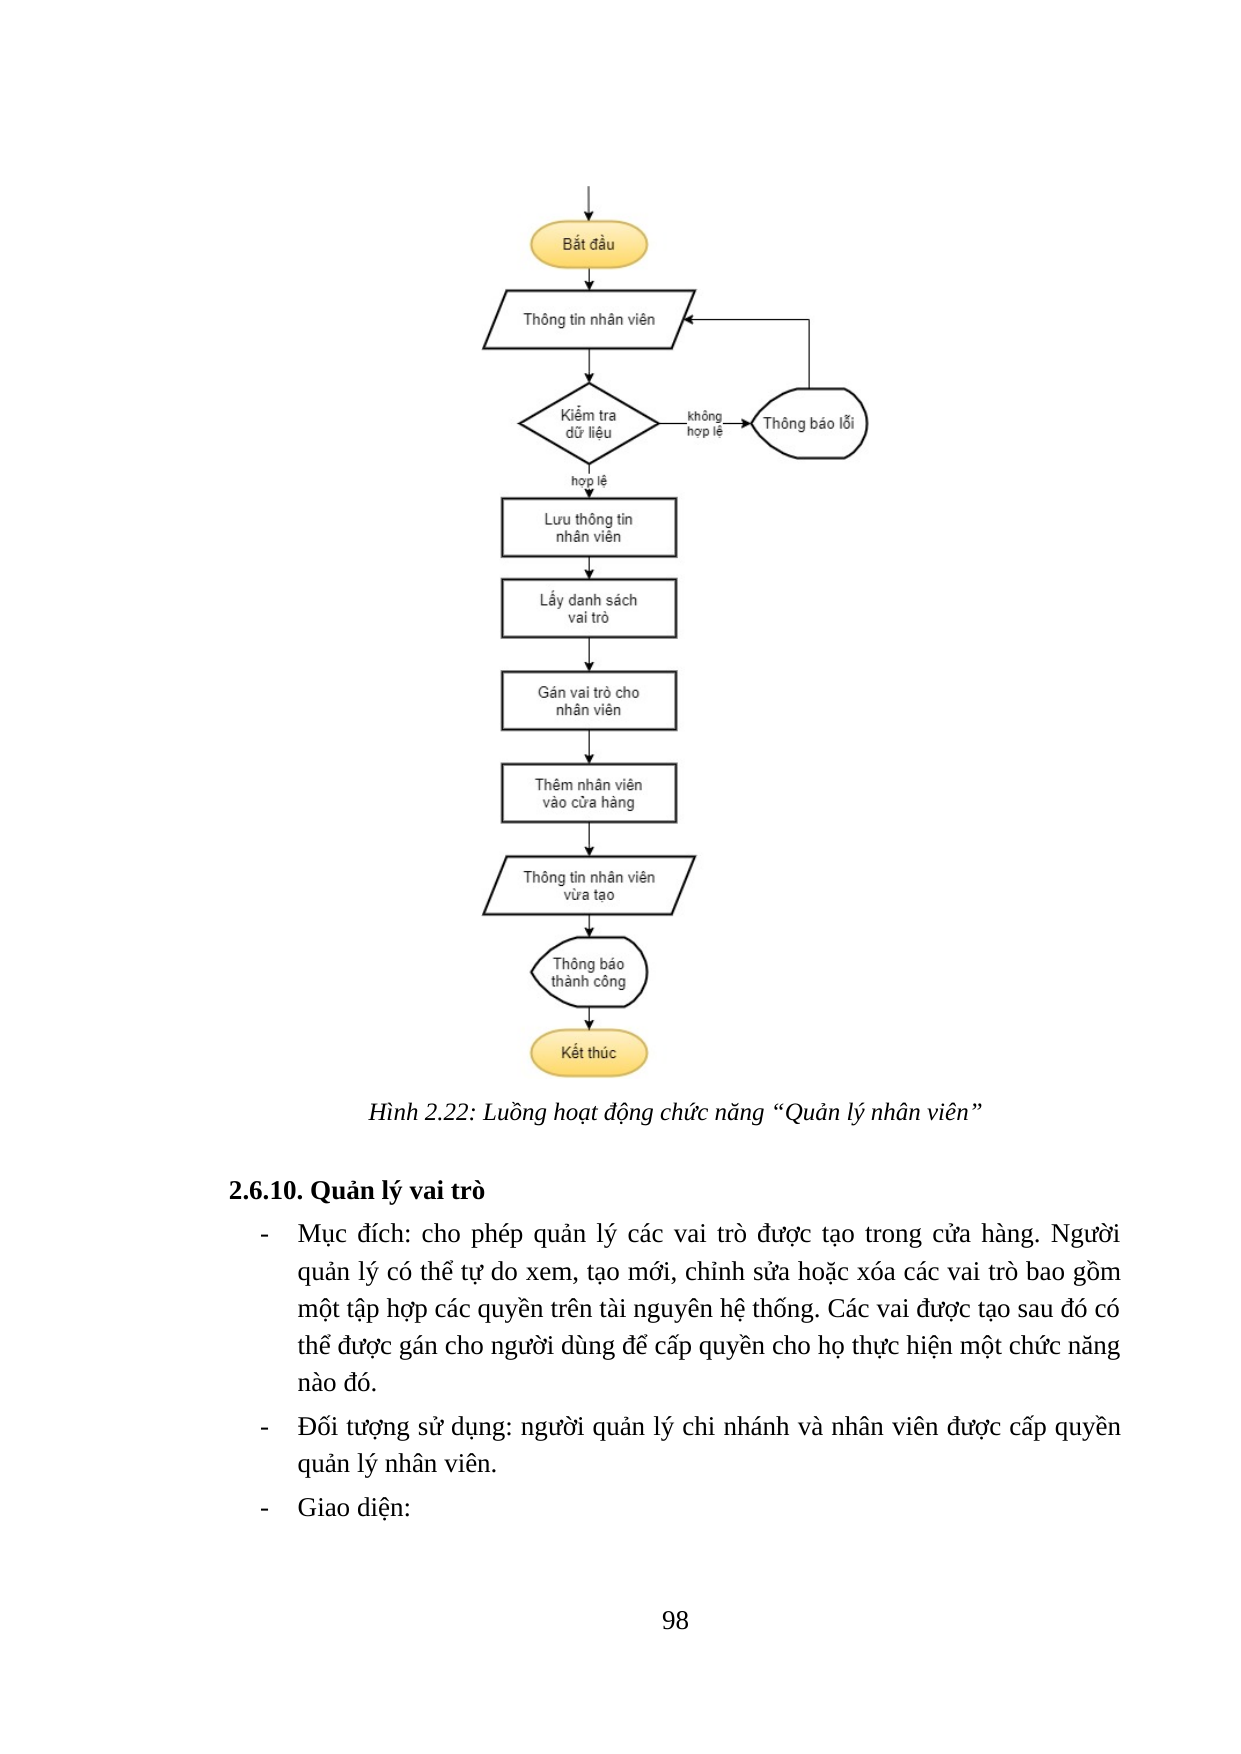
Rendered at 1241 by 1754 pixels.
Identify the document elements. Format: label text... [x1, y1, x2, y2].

subtitle Quản lý vai trò [229, 1174, 1122, 1205]
list Mục đích: cho phép quản lý các vai trò được tạo trong cửa hàng. Người quản lý có thể tự do xem, tạo mới, chỉnh sửa hoặc xóa các vai trò bao gồm một tập hợp các quyền trên tài nguyên hệ thống. Các vai được tạo sau đó có thể được gán cho người dùng để cấp quyền cho họ thực hiện một chức năng nào đó. [260, 1217, 1122, 1398]
list Giao diện: [260, 1491, 1122, 1522]
list Đối tượng sử dụng: người quản lý chi nhánh và nhân viên được cấp quyền quản lý nhân viên. [260, 1410, 1122, 1478]
picture [481, 177, 870, 1079]
text Hình 2.22: Luồng hoạt động chức năng “Quản lý nhân viên” [229, 1097, 1122, 1126]
